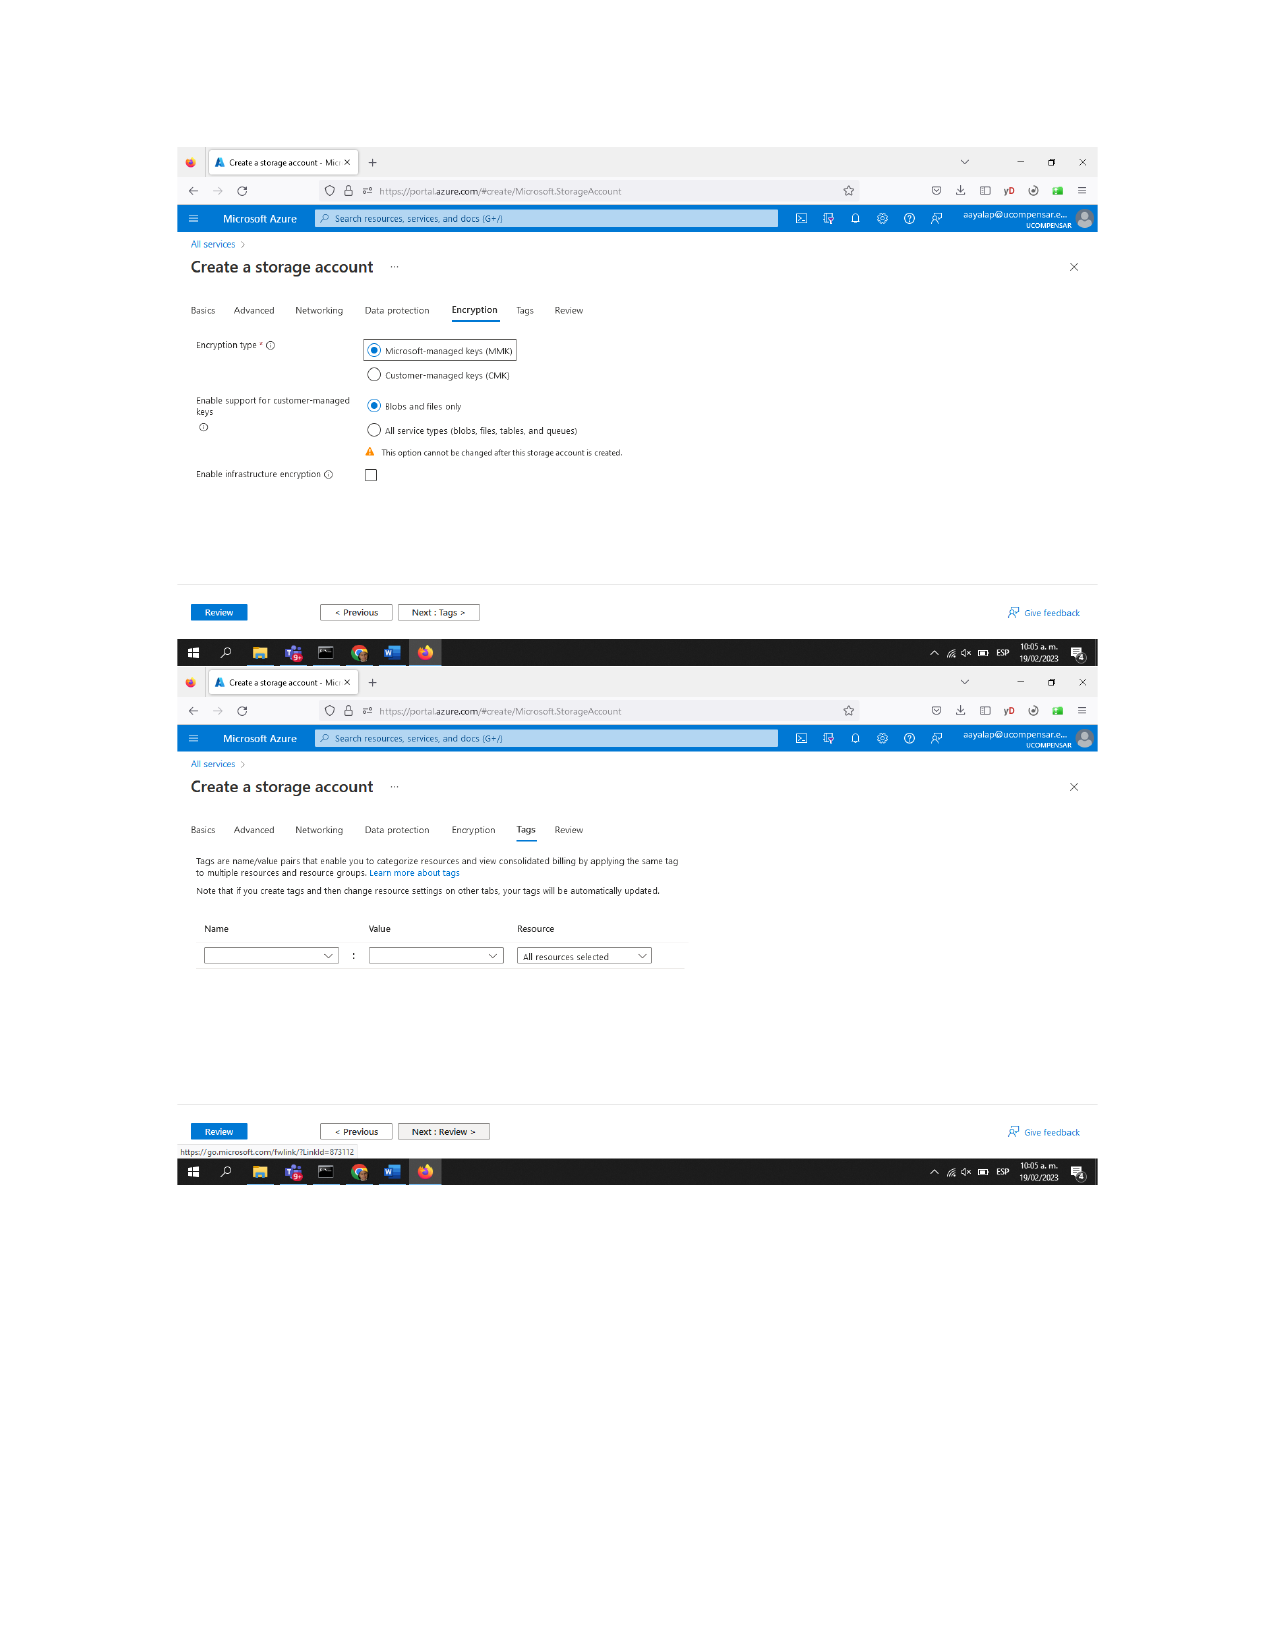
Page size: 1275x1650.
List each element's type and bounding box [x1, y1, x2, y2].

picture [177, 667, 1098, 1185]
picture [177, 147, 1098, 666]
